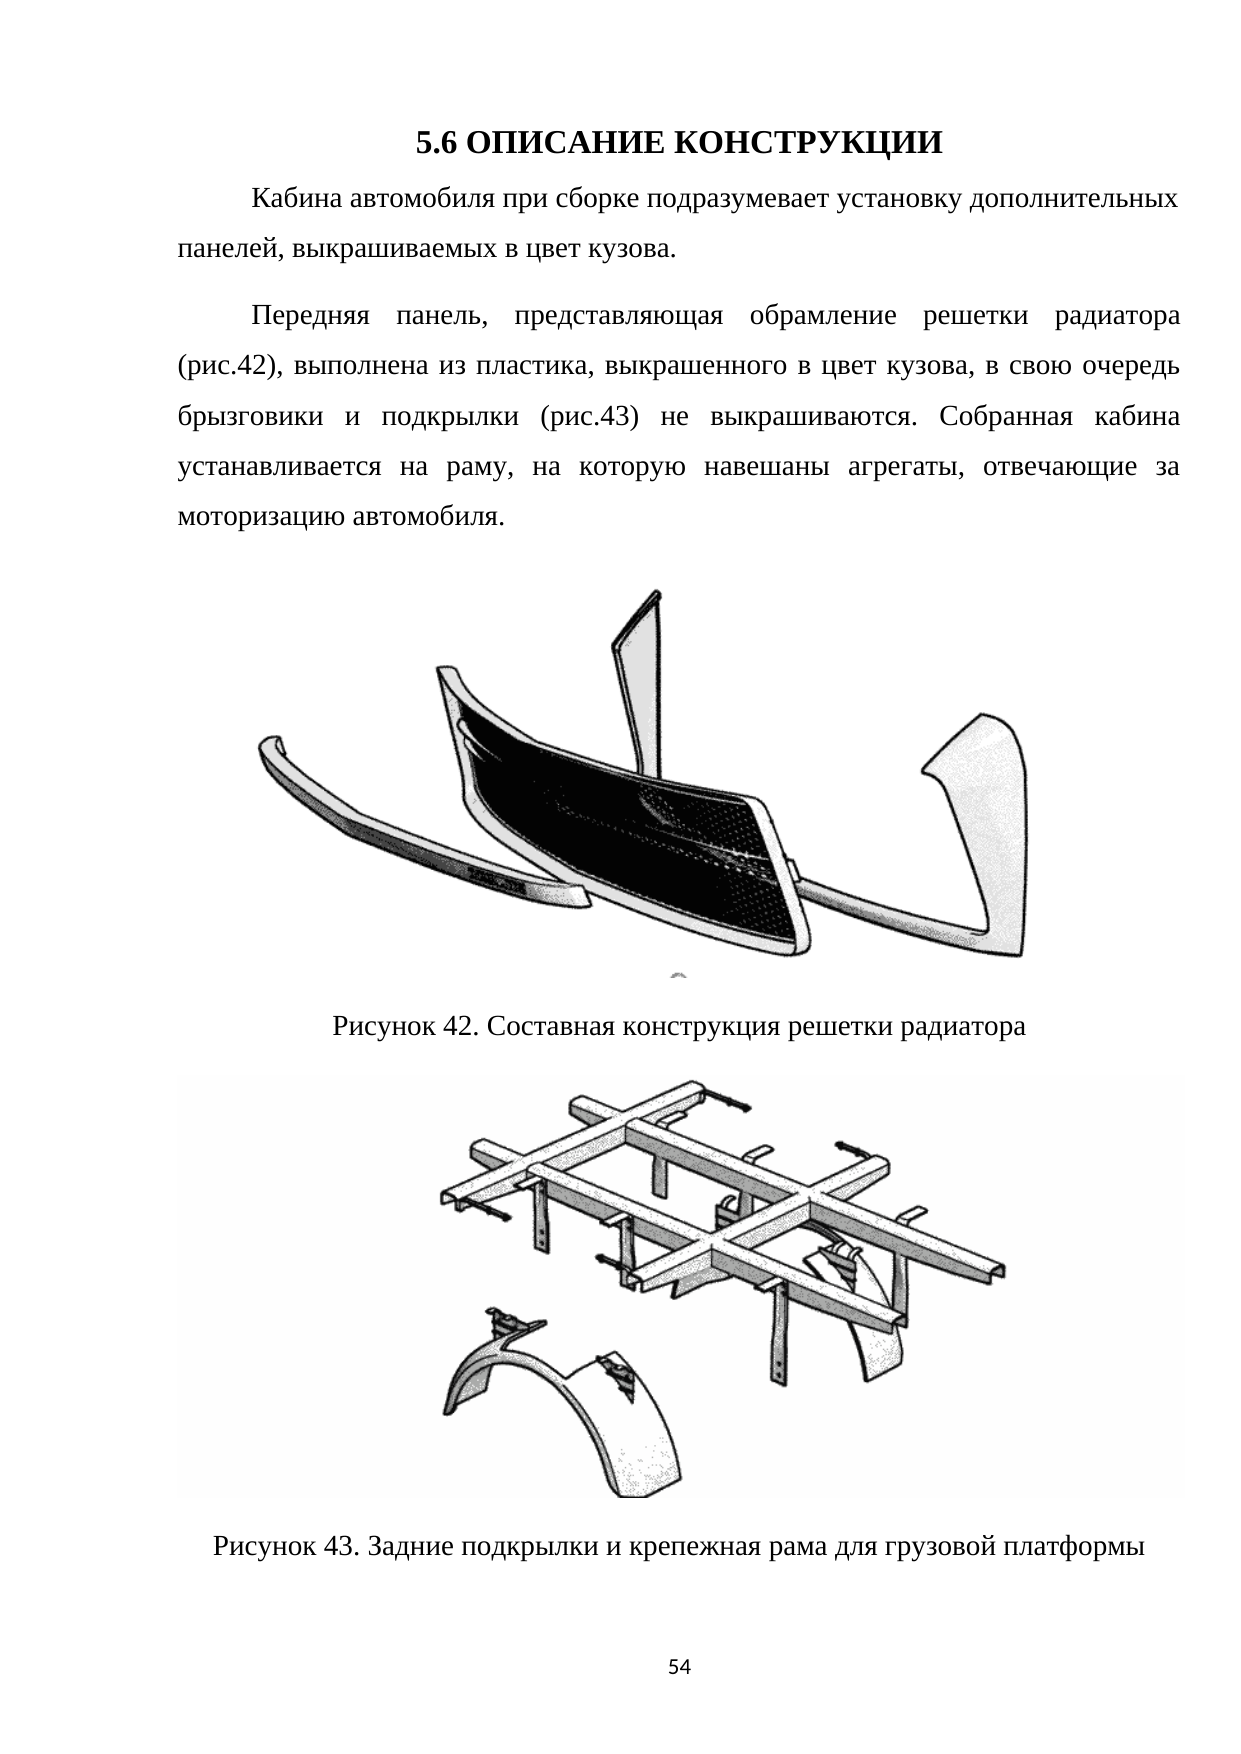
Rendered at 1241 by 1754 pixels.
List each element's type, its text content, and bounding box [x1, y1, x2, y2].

picture [177, 1075, 1186, 1498]
picture [177, 565, 1179, 978]
text Рисунок 42. Составная конструкция решетки радиатора [177, 1008, 1181, 1042]
subtitle 5.6 ОПИСАНИЕ КОНСТРУКЦИИ [177, 122, 1181, 161]
text Передняя панель, представляющая обрамление решетки радиатора (рис.42), выполнена из пластика, выкрашенного в цвет кузова, в свою очередь брызговики и подкрылки (рис.43) не выкрашиваются. Собранная кабина устанавливается на раму, на которую навешаны агрегаты, отвечающие за моторизацию автомобиля. [177, 297, 1181, 532]
text Кабина автомобиля при сборке подразумевает установку дополнительных панелей, выкрашиваемых в цвет кузова. [177, 180, 1181, 264]
text Рисунок 43. Задние подкрылки и крепежная рама для грузовой платформы [177, 1528, 1181, 1562]
